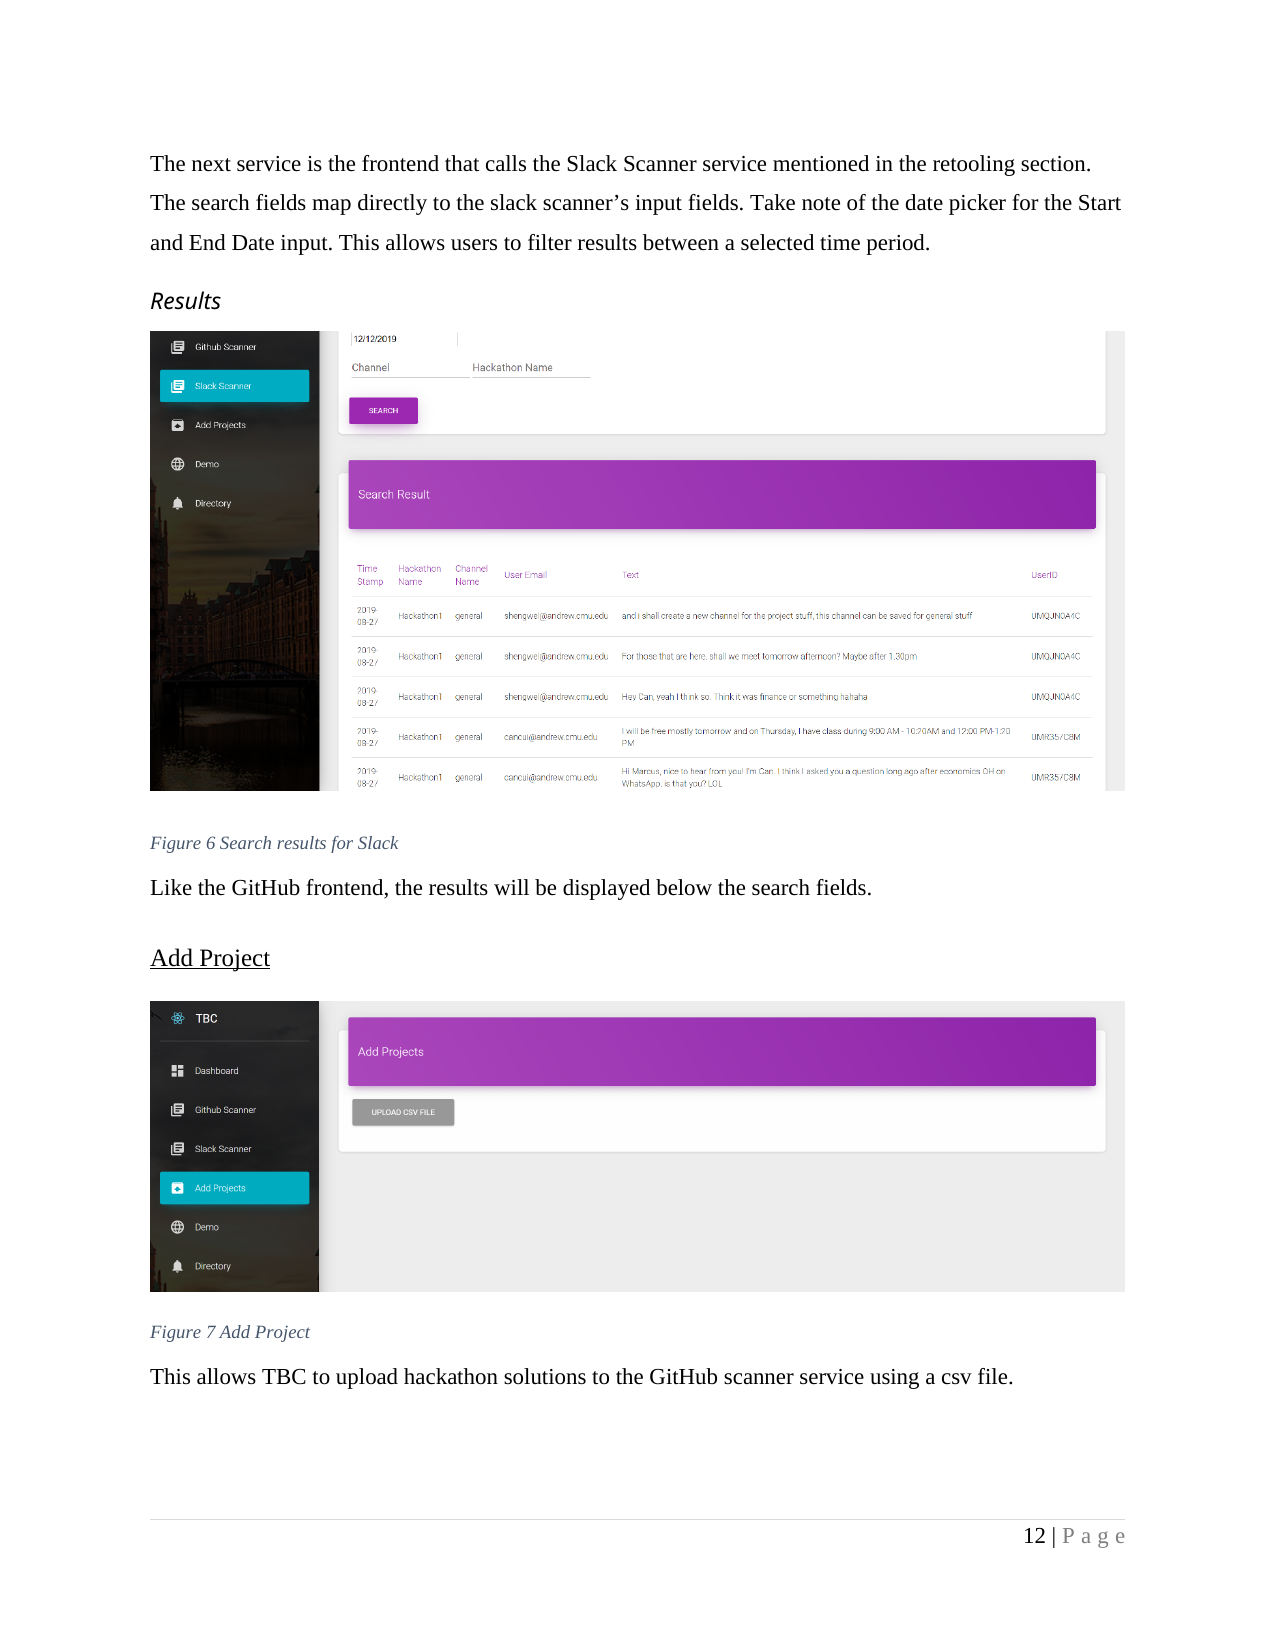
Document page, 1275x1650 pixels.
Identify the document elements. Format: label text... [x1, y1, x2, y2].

text The next service is the frontend that calls the Slack Scanner service mentioned in the retooling section. The search fields map directly to the slack scanner’s input fields. Take note of the date picker for the Start and End Date input. This allows users to filter results between a selected time period. [150, 150, 1125, 255]
subtitle Add Project [150, 943, 1125, 972]
text This allows TBC to upload hackathon solutions to the GitHub scanner service using a csv file. [150, 1363, 1125, 1390]
subtitle Results [150, 285, 1125, 316]
picture [150, 331, 1125, 791]
text Like the GitHub frontend, the results will be displayed below the search fields. [150, 874, 1125, 901]
picture [150, 1001, 1125, 1292]
